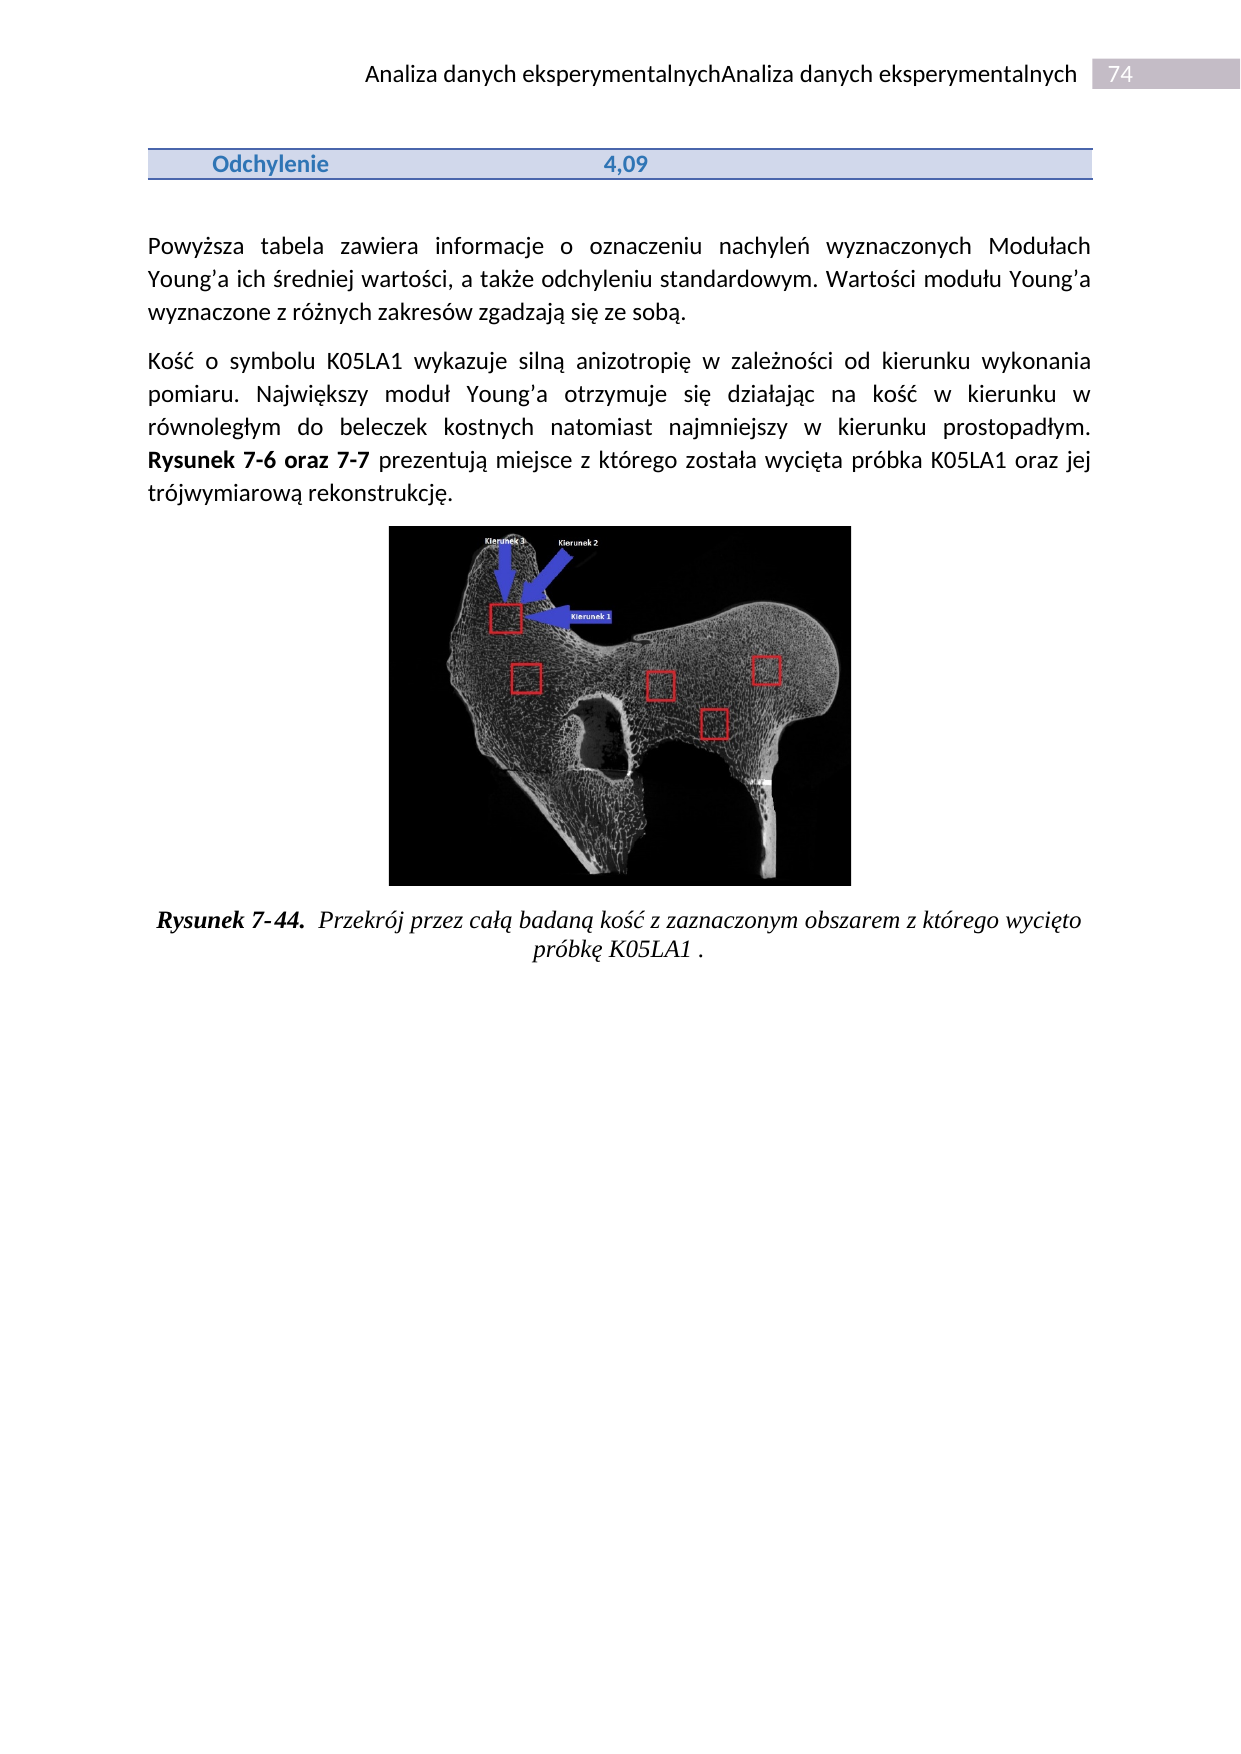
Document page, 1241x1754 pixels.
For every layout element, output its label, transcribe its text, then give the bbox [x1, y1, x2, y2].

table_cell [858, 150, 1092, 178]
text Kość o symbolu K05LA1 wykazuje silną anizotropię w zależności od kierunku wykonania pomiaru. Największy moduł Young’a otrzymuje się działając na kość w kierunku w równoległym do beleczek kostnych natomiast najmniejszy w kierunku prostopadłym. Rysunek 7-6 oraz 7-7 prezentują miejsce z którego została wycięta próbka K05LA1 oraz jej trójwymiarową rekonstrukcję. [148, 345, 1092, 507]
table_cell Odchylenie [148, 150, 393, 178]
picture [388, 526, 852, 886]
table_cell 4,09 [393, 150, 858, 178]
text Powyższa tabela zawiera informacje o oznaczeniu nachyleń wyznaczonych Modułach Young’a ich średniej wartości, a także odchyleniu standardowym. Wartości modułu Young’a wyznaczone z różnych zakresów zgadzają się ze sobą. [148, 230, 1092, 326]
